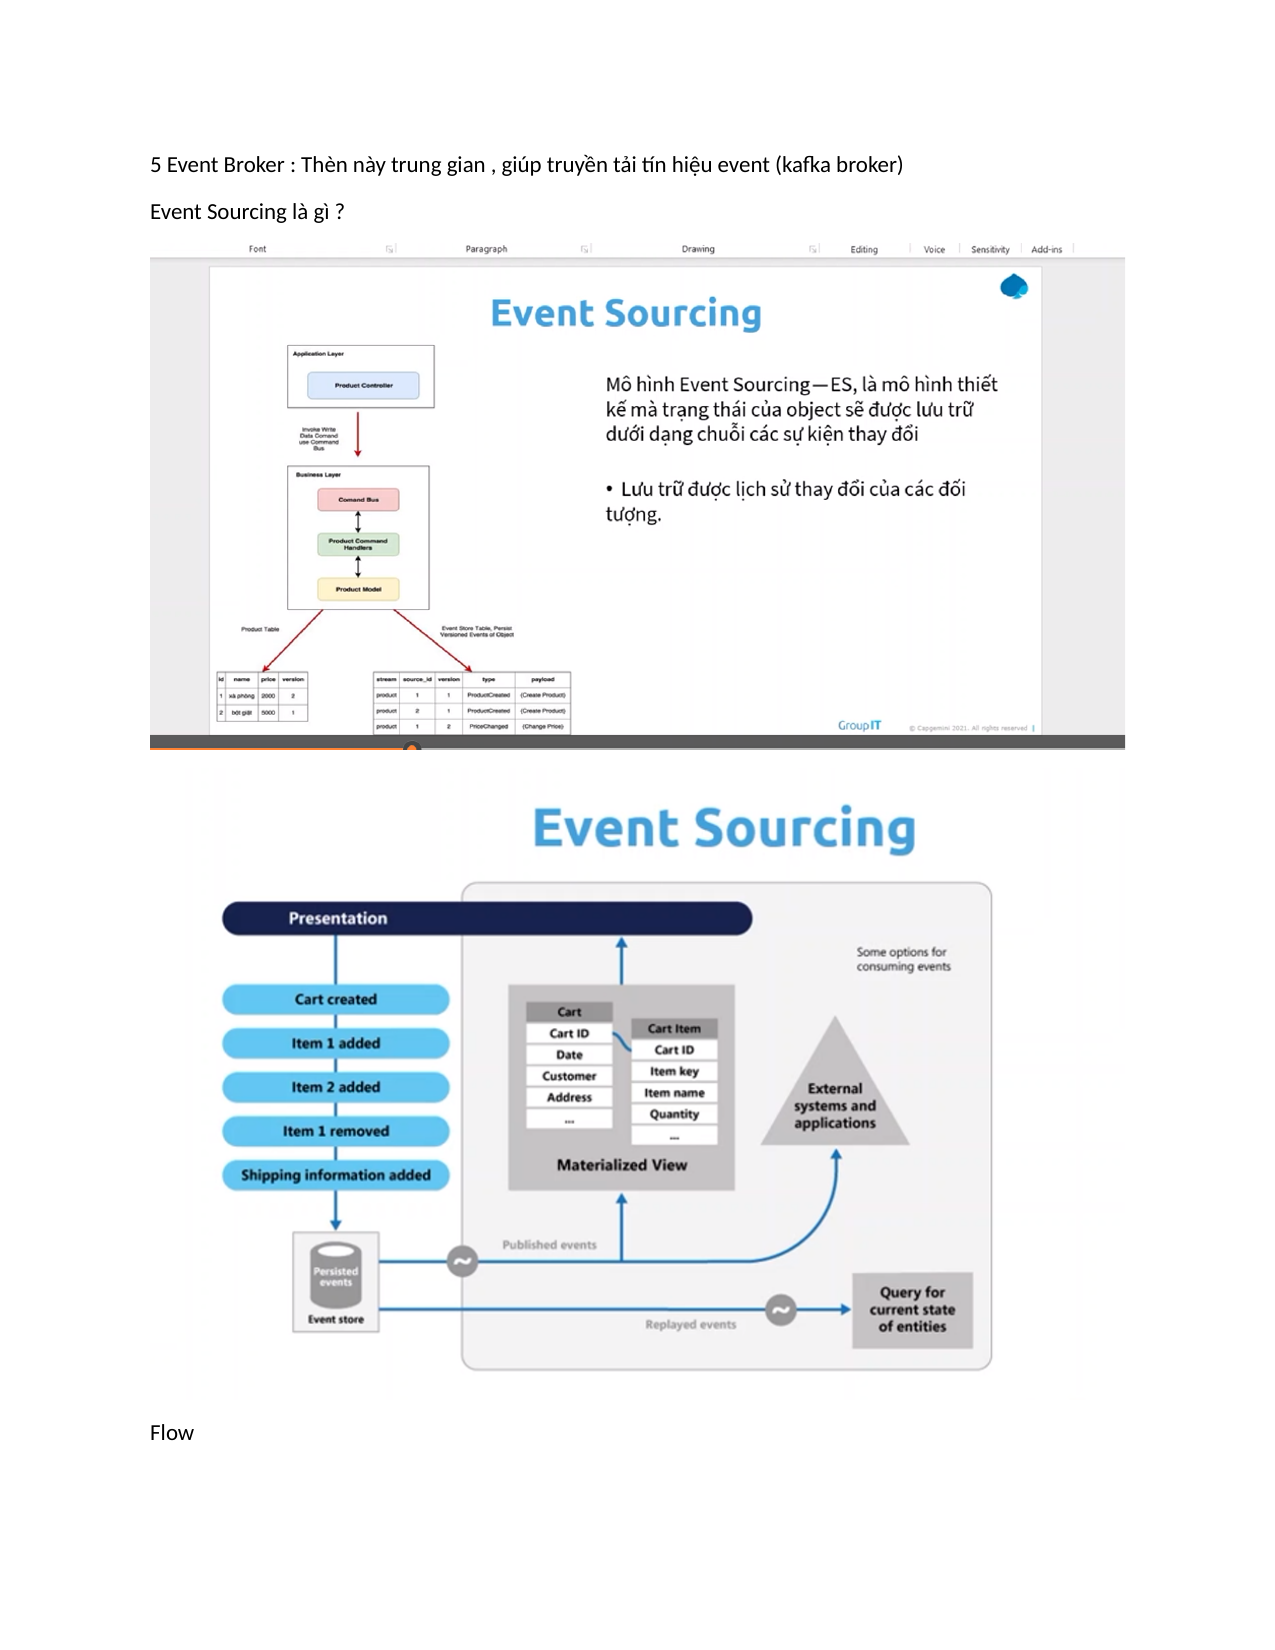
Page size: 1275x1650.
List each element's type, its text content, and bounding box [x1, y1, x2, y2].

text Flow [150, 1418, 1125, 1446]
text 5 Event Broker : Thèn này trung gian , giúp truyền tải tín hiệu event (kafka broker) [150, 150, 1125, 178]
picture [150, 243, 1125, 750]
text Event Sourcing là gì ? [150, 197, 1125, 225]
picture [150, 768, 1125, 1400]
